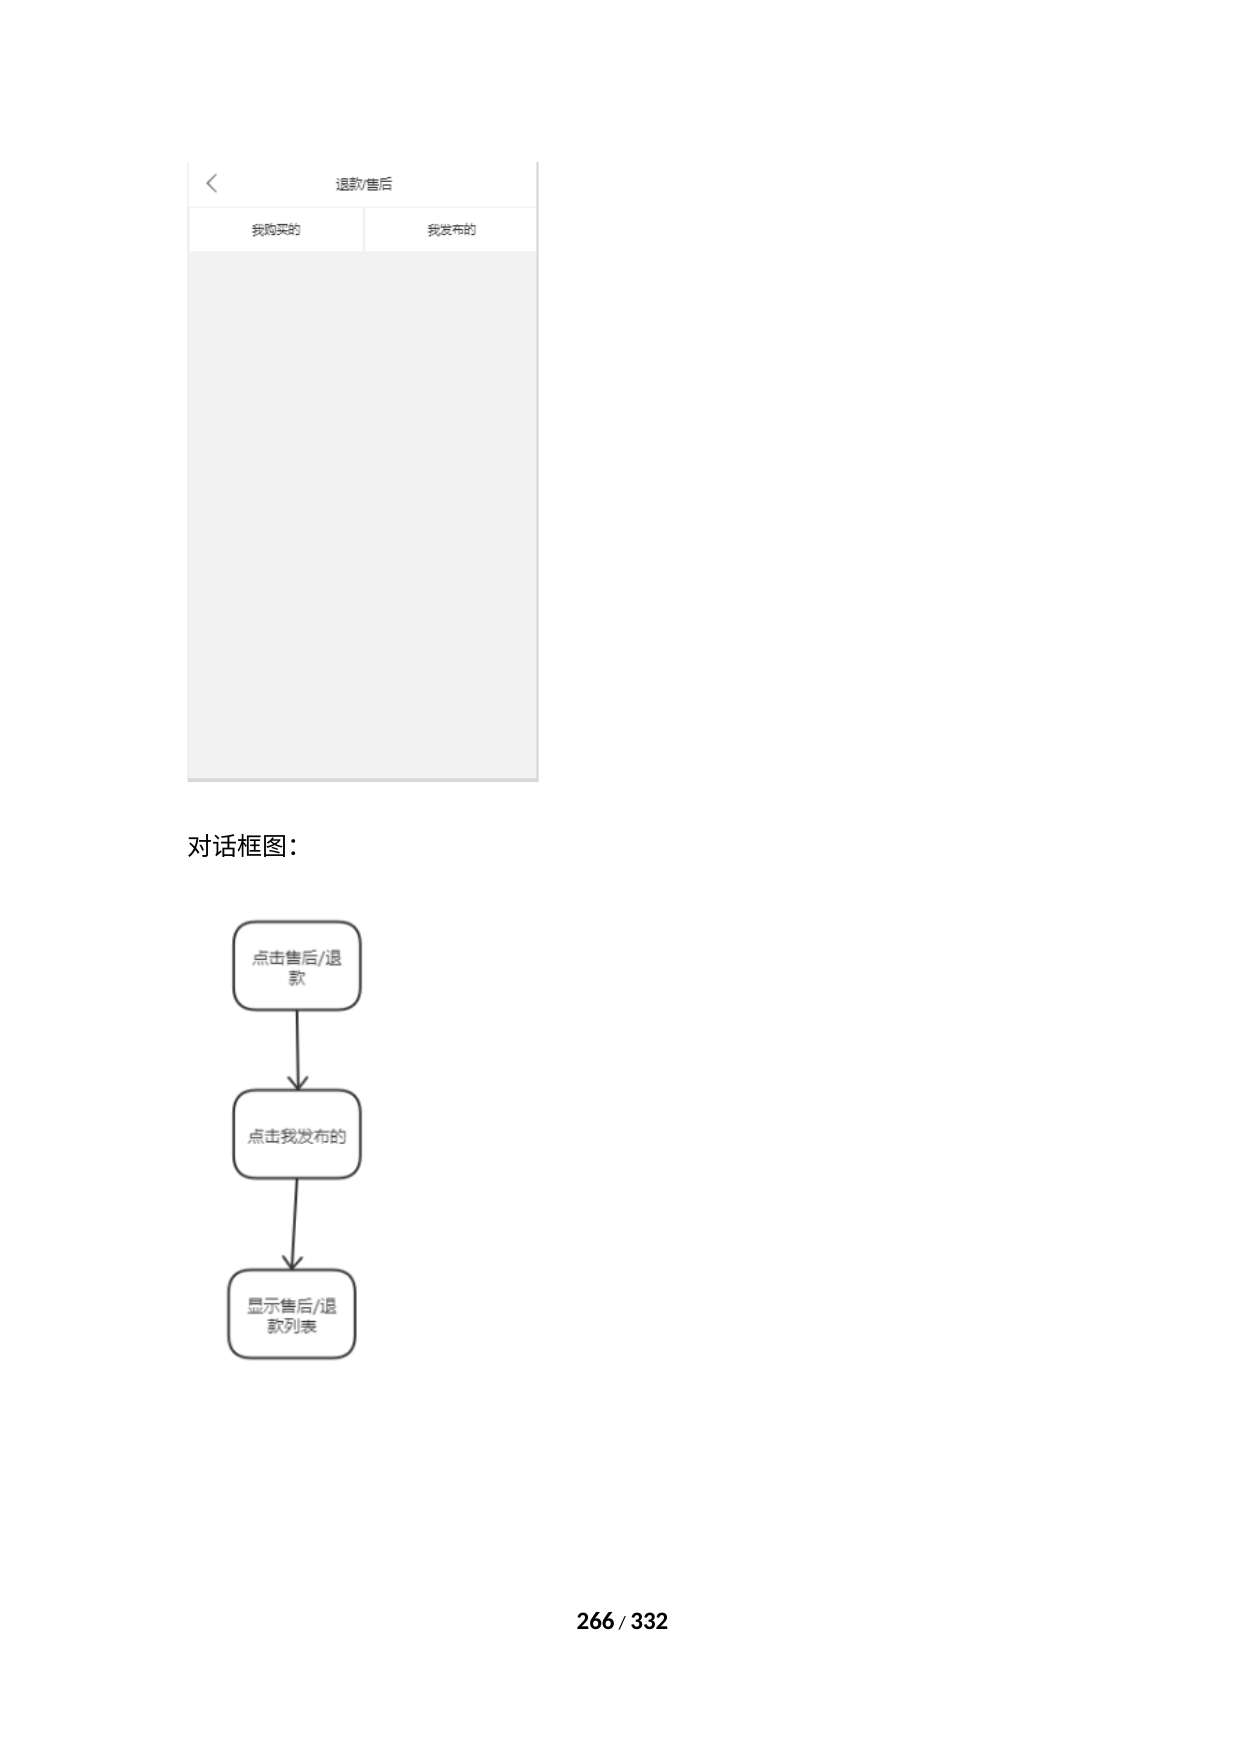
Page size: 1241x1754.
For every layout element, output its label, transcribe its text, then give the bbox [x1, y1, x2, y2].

text 对话框图： [187, 812, 1053, 877]
picture [187, 882, 394, 1391]
picture [187, 162, 539, 782]
